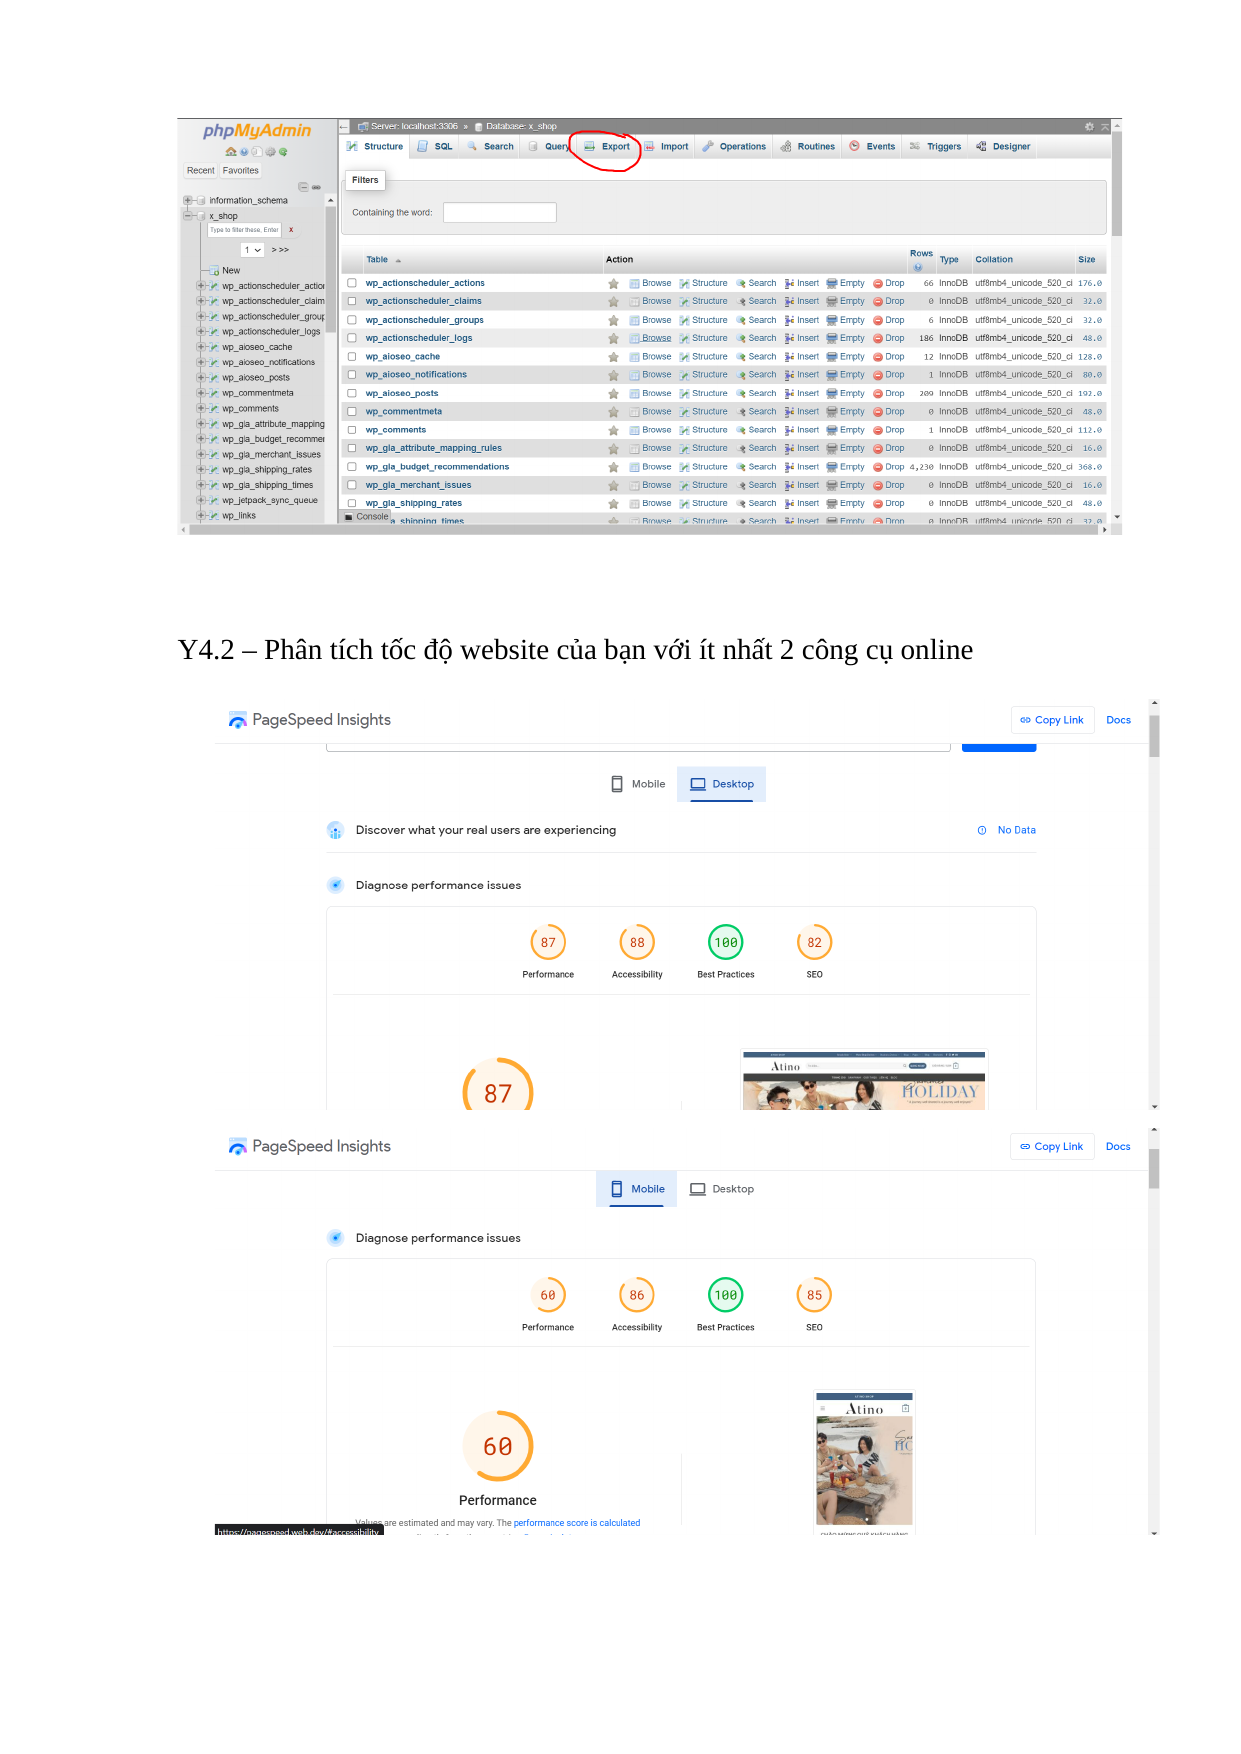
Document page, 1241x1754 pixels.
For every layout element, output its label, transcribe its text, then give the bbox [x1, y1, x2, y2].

picture [214, 1128, 1160, 1535]
picture [214, 699, 1160, 1110]
picture [177, 118, 1123, 535]
text Y4.2 – Phân tích tốc độ website của bạn với ít nhất 2 công cụ online [177, 632, 1122, 666]
